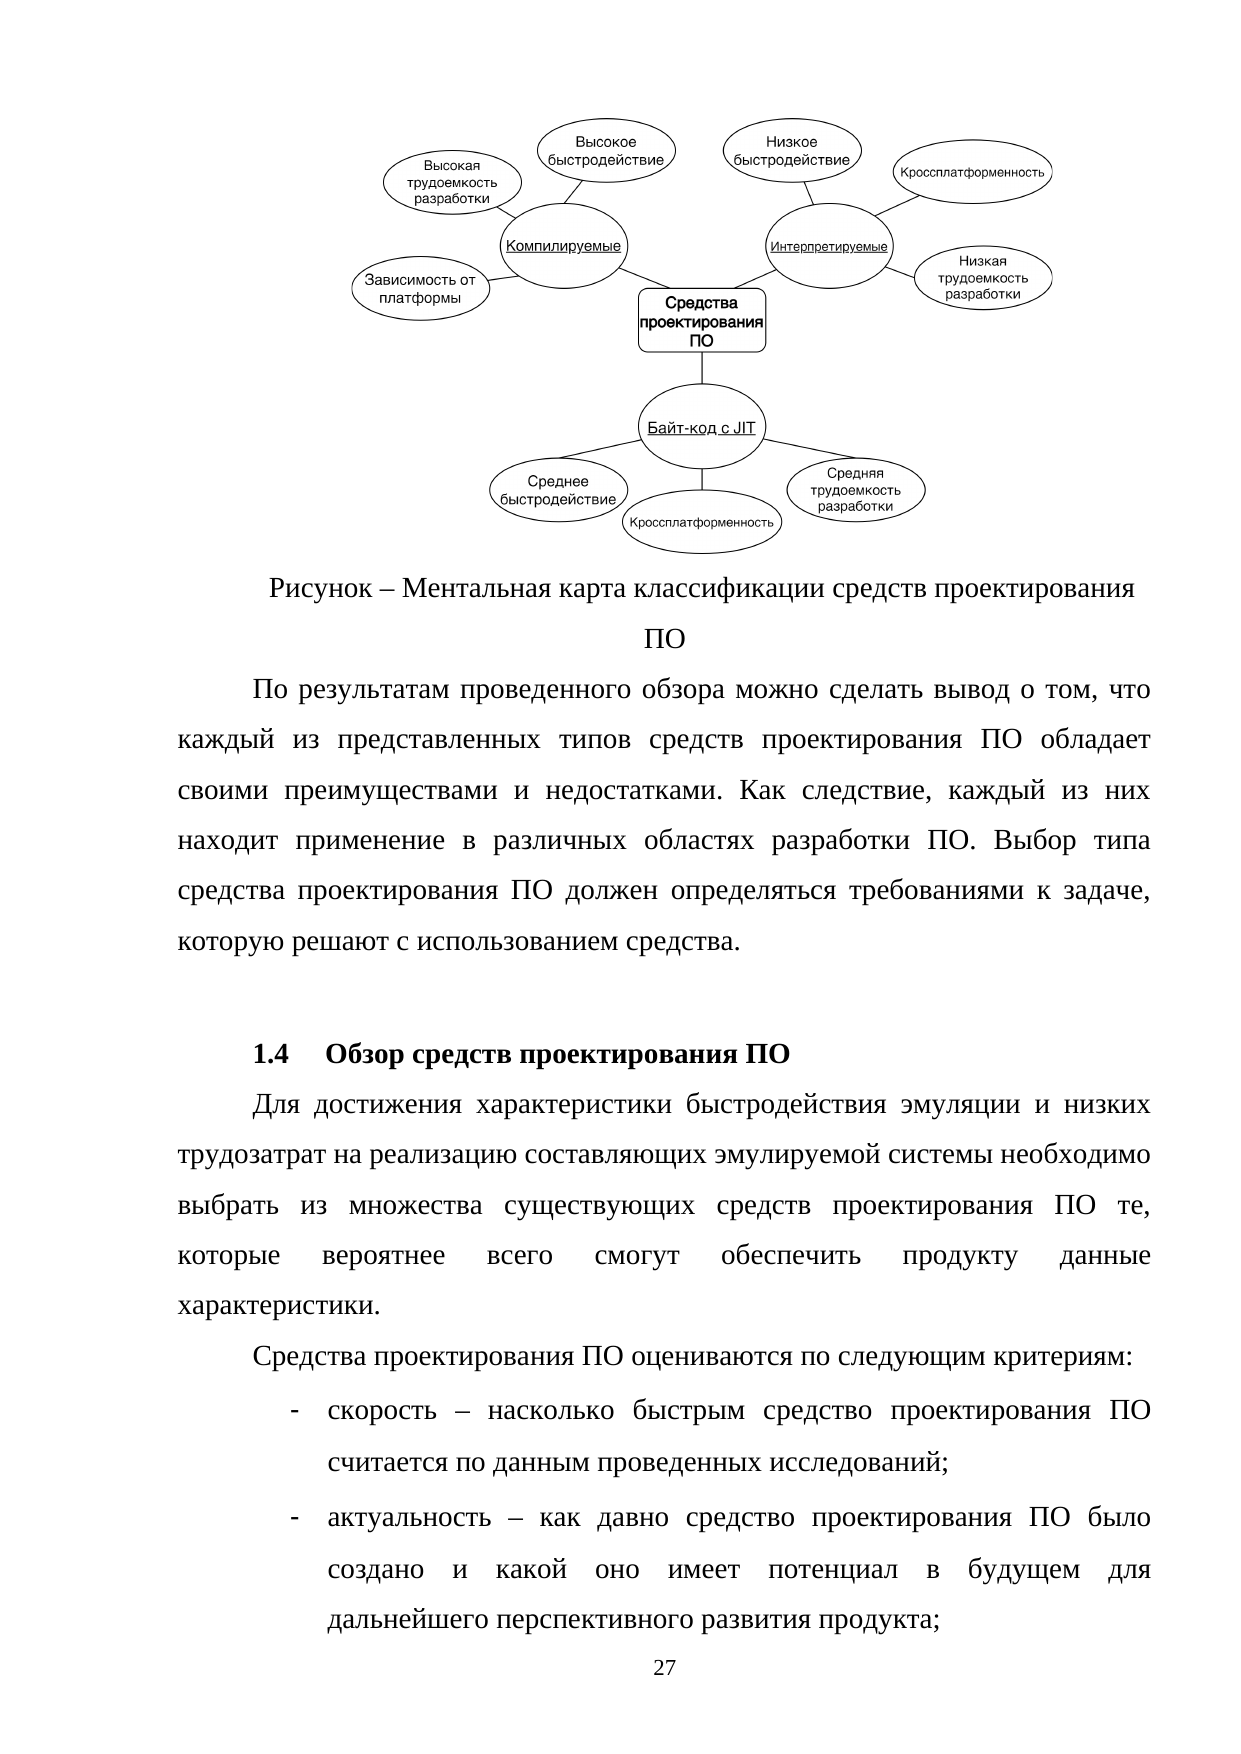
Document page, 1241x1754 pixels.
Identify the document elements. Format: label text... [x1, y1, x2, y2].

text По результатам проведенного обзора можно сделать вывод о том, что каждый из представленных типов средств проектирования ПО обладает своими преимуществами и недостатками. Как следствие, каждый из них находит применение в различных областях разработки ПО. Выбор типа средства проектирования ПО должен определяться требованиями к задаче, которую решают с использованием средства. [177, 671, 1152, 956]
text Для достижения характеристики быстродействия эмуляции и низких трудозатрат на реализацию составляющих эмулируемой системы необходимо выбрать из множества существующих средств проектирования ПО те, которые вероятнее всего смогут обеспечить продукту данные характеристики. [177, 1086, 1152, 1321]
list актуальность – как давно средство проектирования ПО было создано и какой оно имеет потенциал в будущем для дальнейшего перспективного развития продукта; [290, 1495, 1152, 1635]
subtitle Обзор средств проектирования ПО [177, 1036, 1152, 1069]
picture [351, 118, 1053, 554]
text Средства проектирования ПО оцениваются по следующим критериям: [177, 1338, 1152, 1371]
list скорость – насколько быстрым средство проектирования ПО считается по данным проведенных исследований; [290, 1388, 1152, 1478]
text Рисунок – Ментальная карта классификации средств проектирования ПО [177, 571, 1152, 654]
